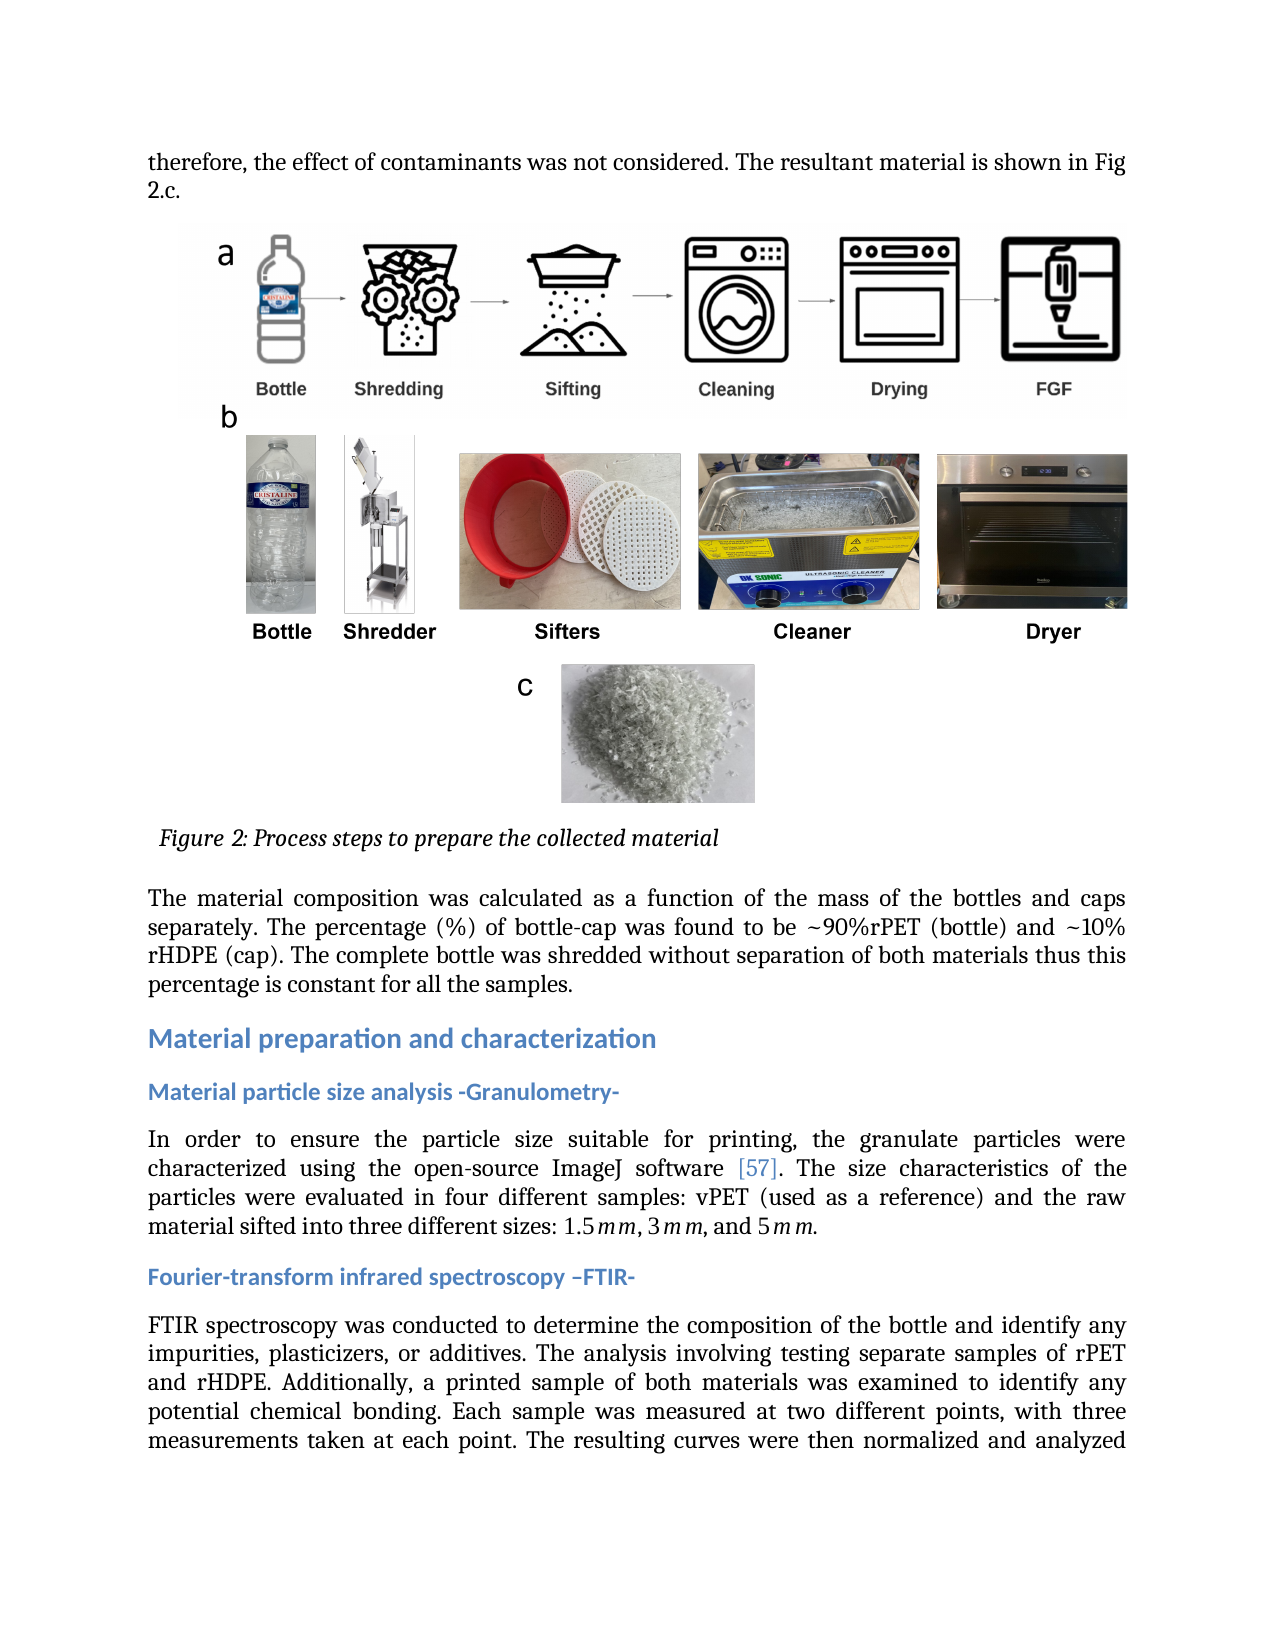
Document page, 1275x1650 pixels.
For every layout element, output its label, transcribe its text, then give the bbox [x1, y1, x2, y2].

subtitle Material preparation and characterization [148, 1020, 1127, 1055]
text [148, 1311, 1127, 1454]
text The material composition was calculated as a function of the mass of the bottles and caps separately. The percentage (%) of bottle-cap was found to be ~90%rPET (bottle) and ~10% rHDPE (cap). The complete bottle was shredded without separation of both materials thus this percentage is constant for all the samples. [148, 884, 1127, 999]
table_header Figure 2: Process steps to prepare the collected material [148, 224, 1127, 865]
text In order to ensure the particle size suitable for printing, the granulate particles were characterized using the open-source ImageJ software [57]. The size characteristics of the particles were evaluated in four different samples: vPET (used as a reference) and the raw material sifted into three different sizes: , , and . [148, 1125, 1127, 1240]
subtitle Material particle size analysis -Granulometry- [148, 1076, 1127, 1107]
picture [177, 223, 1128, 803]
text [148, 148, 1127, 205]
subtitle Fourier-transform infrared spectroscopy –FTIR- [148, 1261, 1127, 1292]
